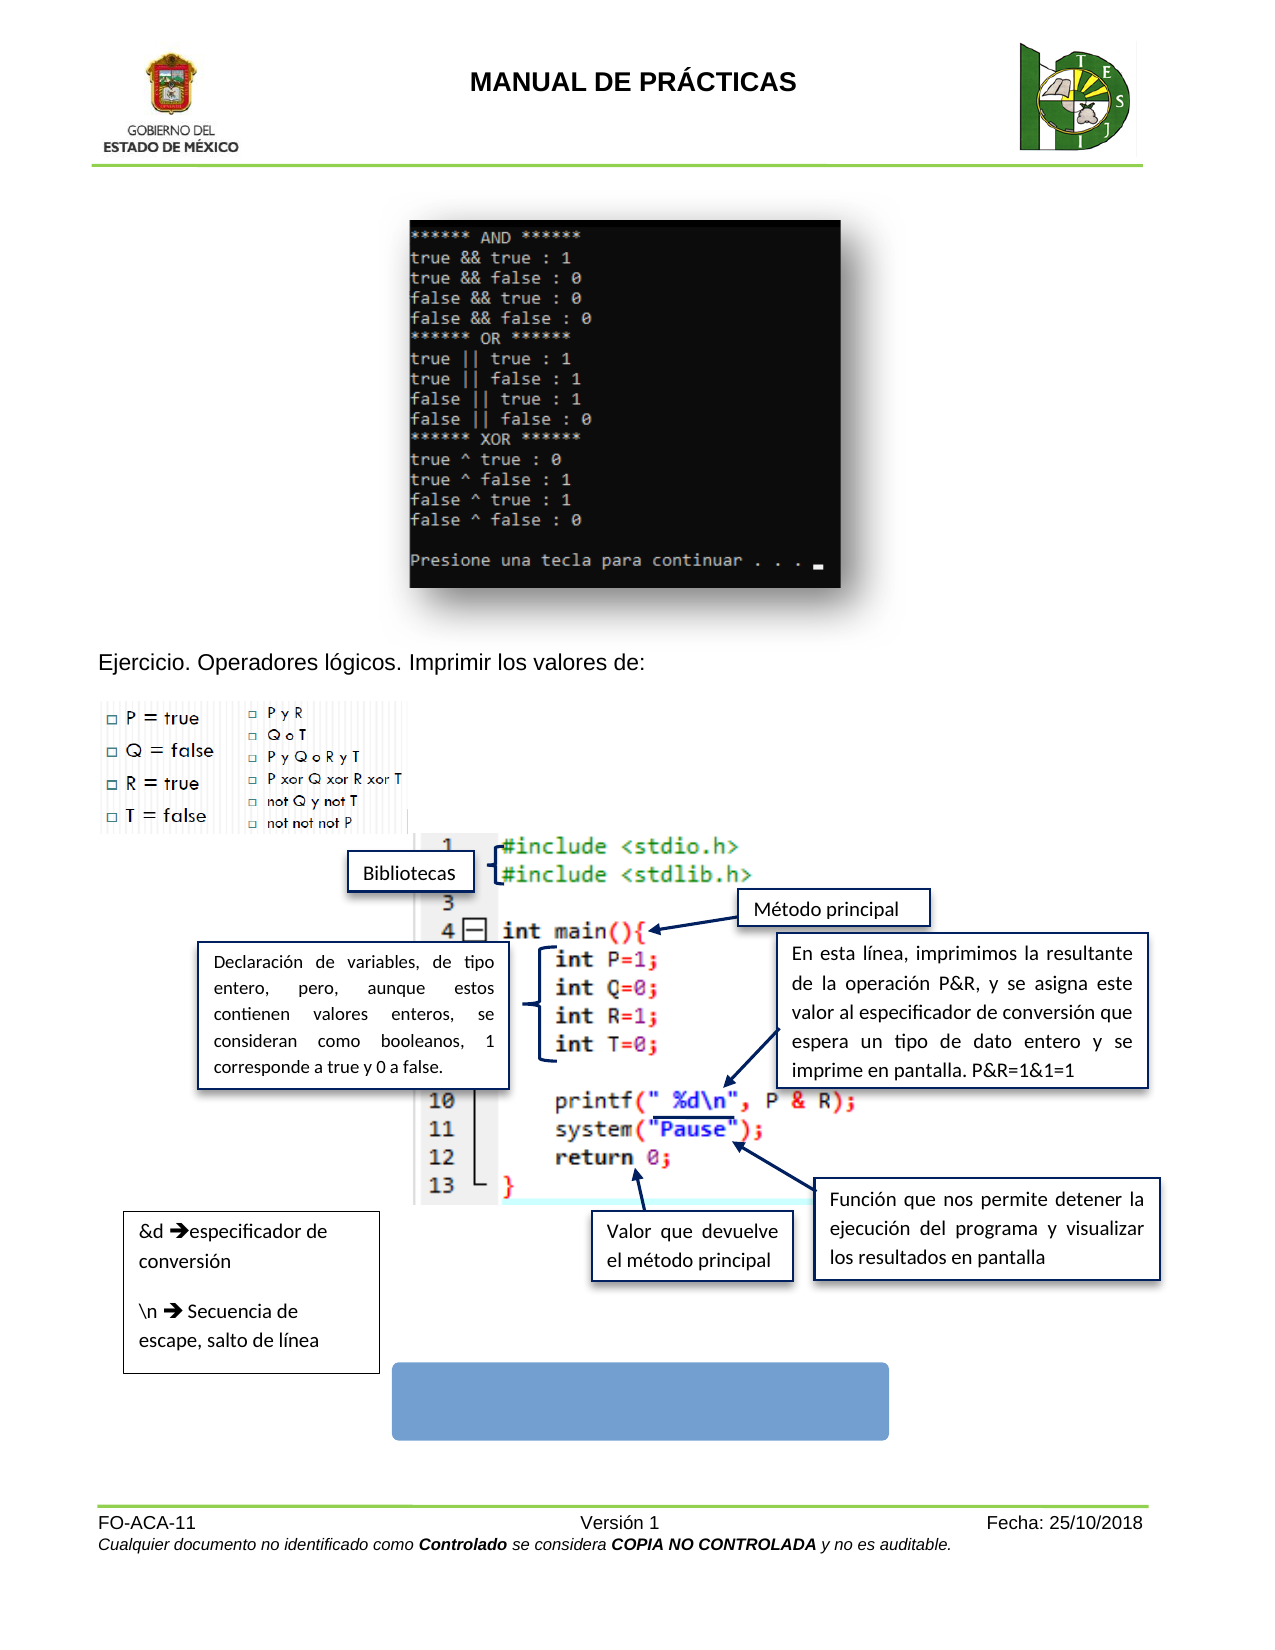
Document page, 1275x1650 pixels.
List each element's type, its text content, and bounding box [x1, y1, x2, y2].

picture [97, 701, 408, 834]
picture [95, 42, 241, 161]
picture [409, 220, 841, 588]
picture [412, 833, 869, 1205]
text Ejercicio. Operadores lógicos. Imprimir los valores de: [98, 648, 1183, 675]
picture [1018, 41, 1137, 157]
